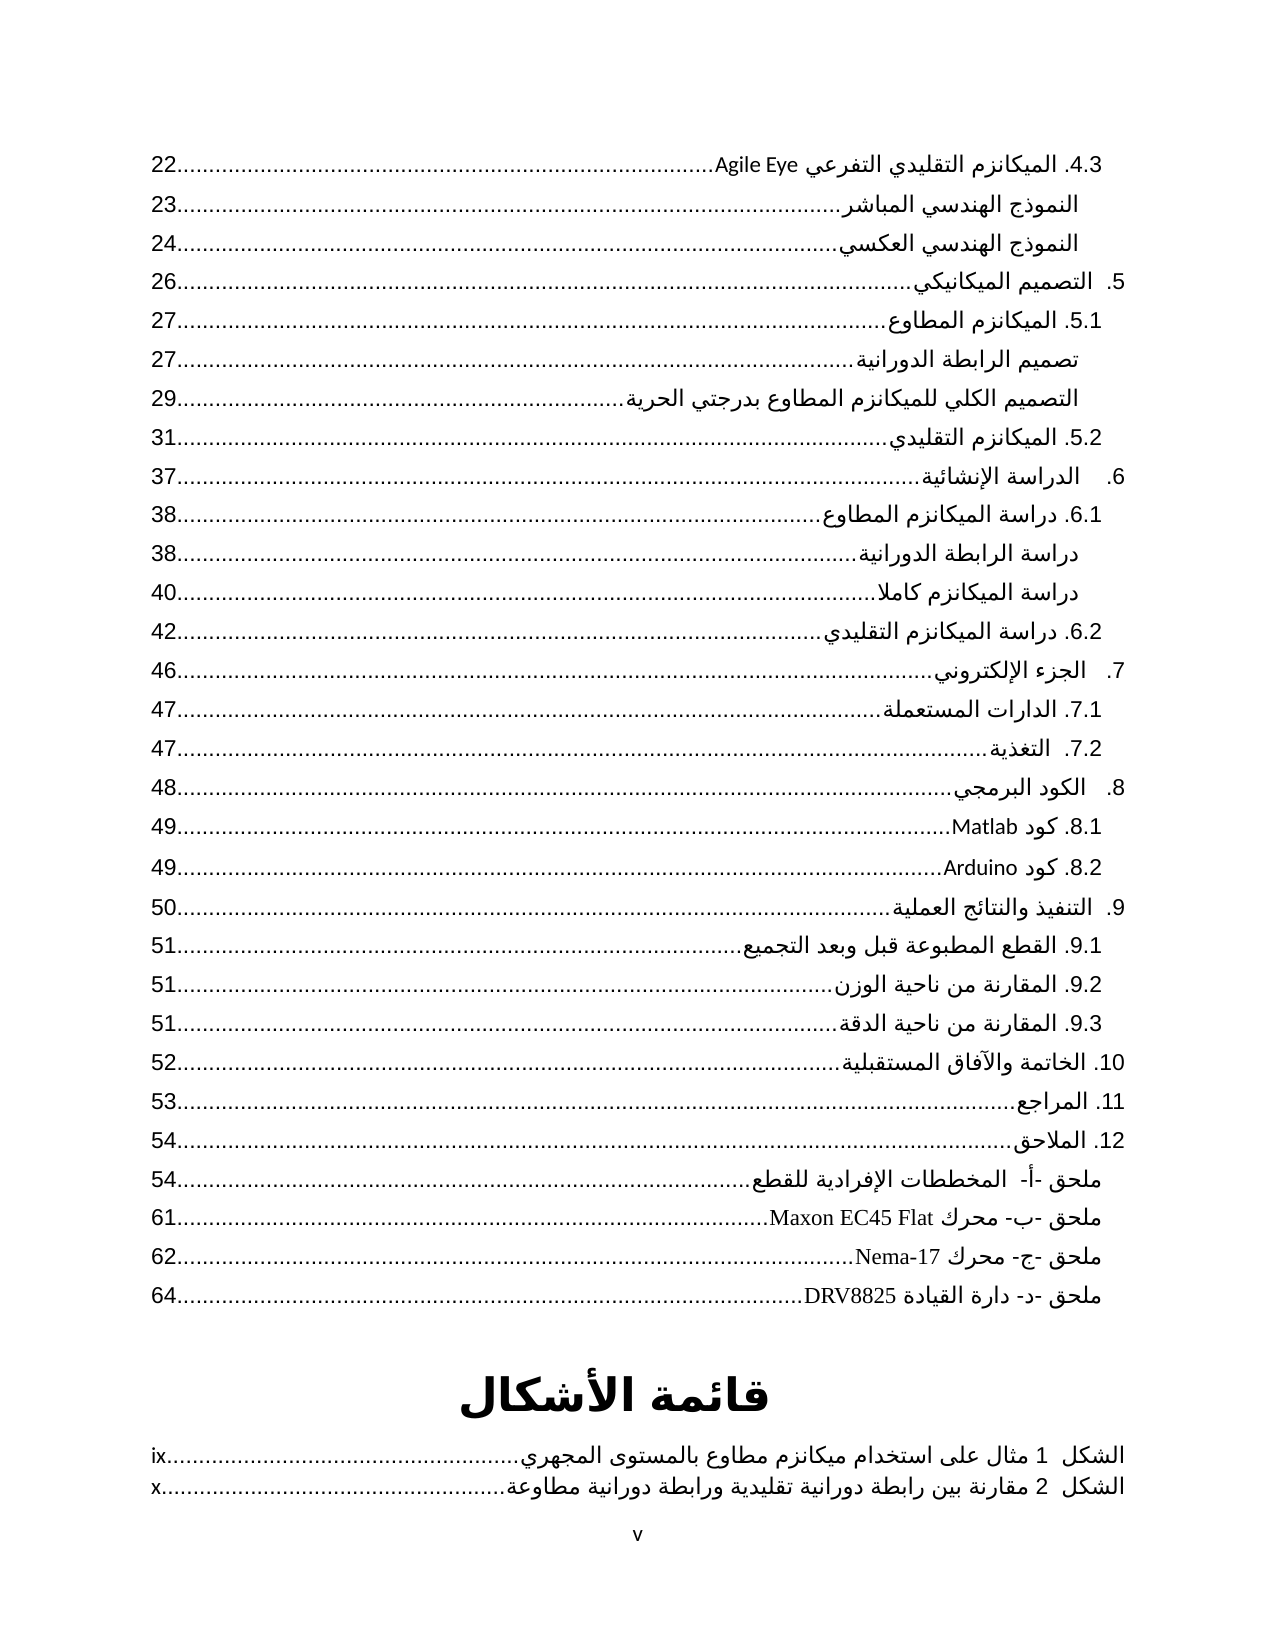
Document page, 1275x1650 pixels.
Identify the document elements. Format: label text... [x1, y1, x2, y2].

text الشكل 1 مثال على استخدام ميكانزم مطاوع بالمستوى المجهري ix [150, 1442, 1125, 1470]
text الشكل 2 مقارنة بين رابطة دورانية تقليدية ورابطة دورانية مطاوعة x [150, 1472, 1125, 1500]
subtitle قائمة الأشكال [150, 1368, 1080, 1421]
